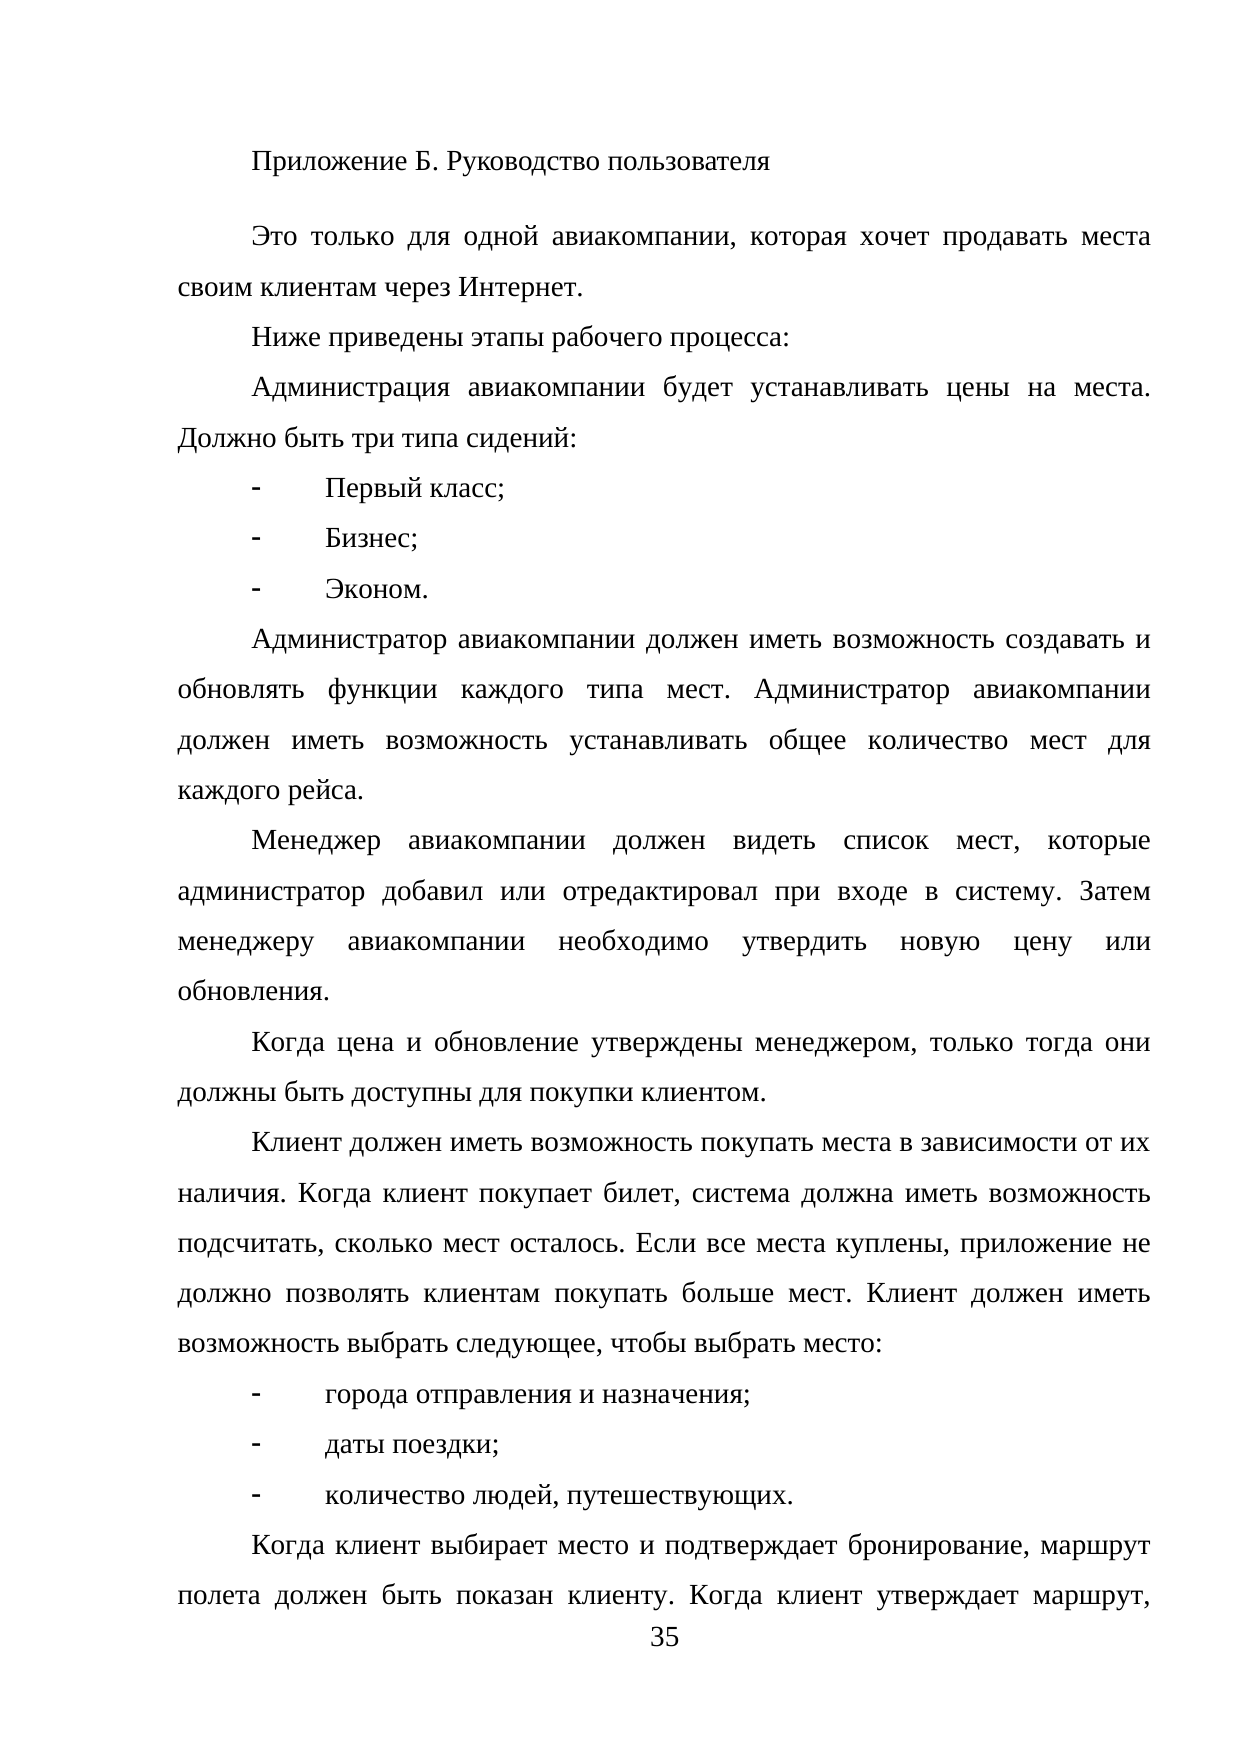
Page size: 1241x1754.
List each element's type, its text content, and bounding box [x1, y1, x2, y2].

text Администрация авиакомпании будет устанавливать цены на места. Должно быть три типа сидений: [177, 369, 1152, 453]
list даты поездки; [177, 1426, 1152, 1460]
text Это только для одной авиакомпании, которая хочет продавать места своим клиентам через Интернет. [177, 218, 1152, 302]
text Ниже приведены этапы рабочего процесса: [177, 319, 1152, 353]
text Менеджер авиакомпании должен видеть список мест, которые администратор добавил или отредактировал при входе в систему. Затем менеджеру авиакомпании необходимо утвердить новую цену или обновления. [177, 822, 1152, 1007]
list города отправления и назначения; [177, 1376, 1152, 1409]
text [177, 1527, 1152, 1611]
text Администратор авиакомпании должен иметь возможность создавать и обновлять функции каждого типа мест. Администратор авиакомпании должен иметь возможность устанавливать общее количество мест для каждого рейса. [177, 621, 1152, 806]
list Первый класс; [177, 470, 1152, 504]
list Бизнес; [177, 520, 1152, 554]
list количество людей, путешествующих. [177, 1477, 1152, 1510]
text Приложение Б. Руководство пользователя [177, 143, 1152, 177]
text Когда цена и обновление утверждены менеджером, только тогда они должны быть доступны для покупки клиентом. [177, 1024, 1152, 1108]
list Эконом. [177, 571, 1152, 604]
text Клиент должен иметь возможность покупать места в зависимости от их наличия. Когда клиент покупает билет, система должна иметь возможность подсчитать, сколько мест осталось. Если все места куплены, приложение не должно позволять клиентам покупать больше мест. Клиент должен иметь возможность выбрать следующее, чтобы выбрать место: [177, 1124, 1152, 1359]
